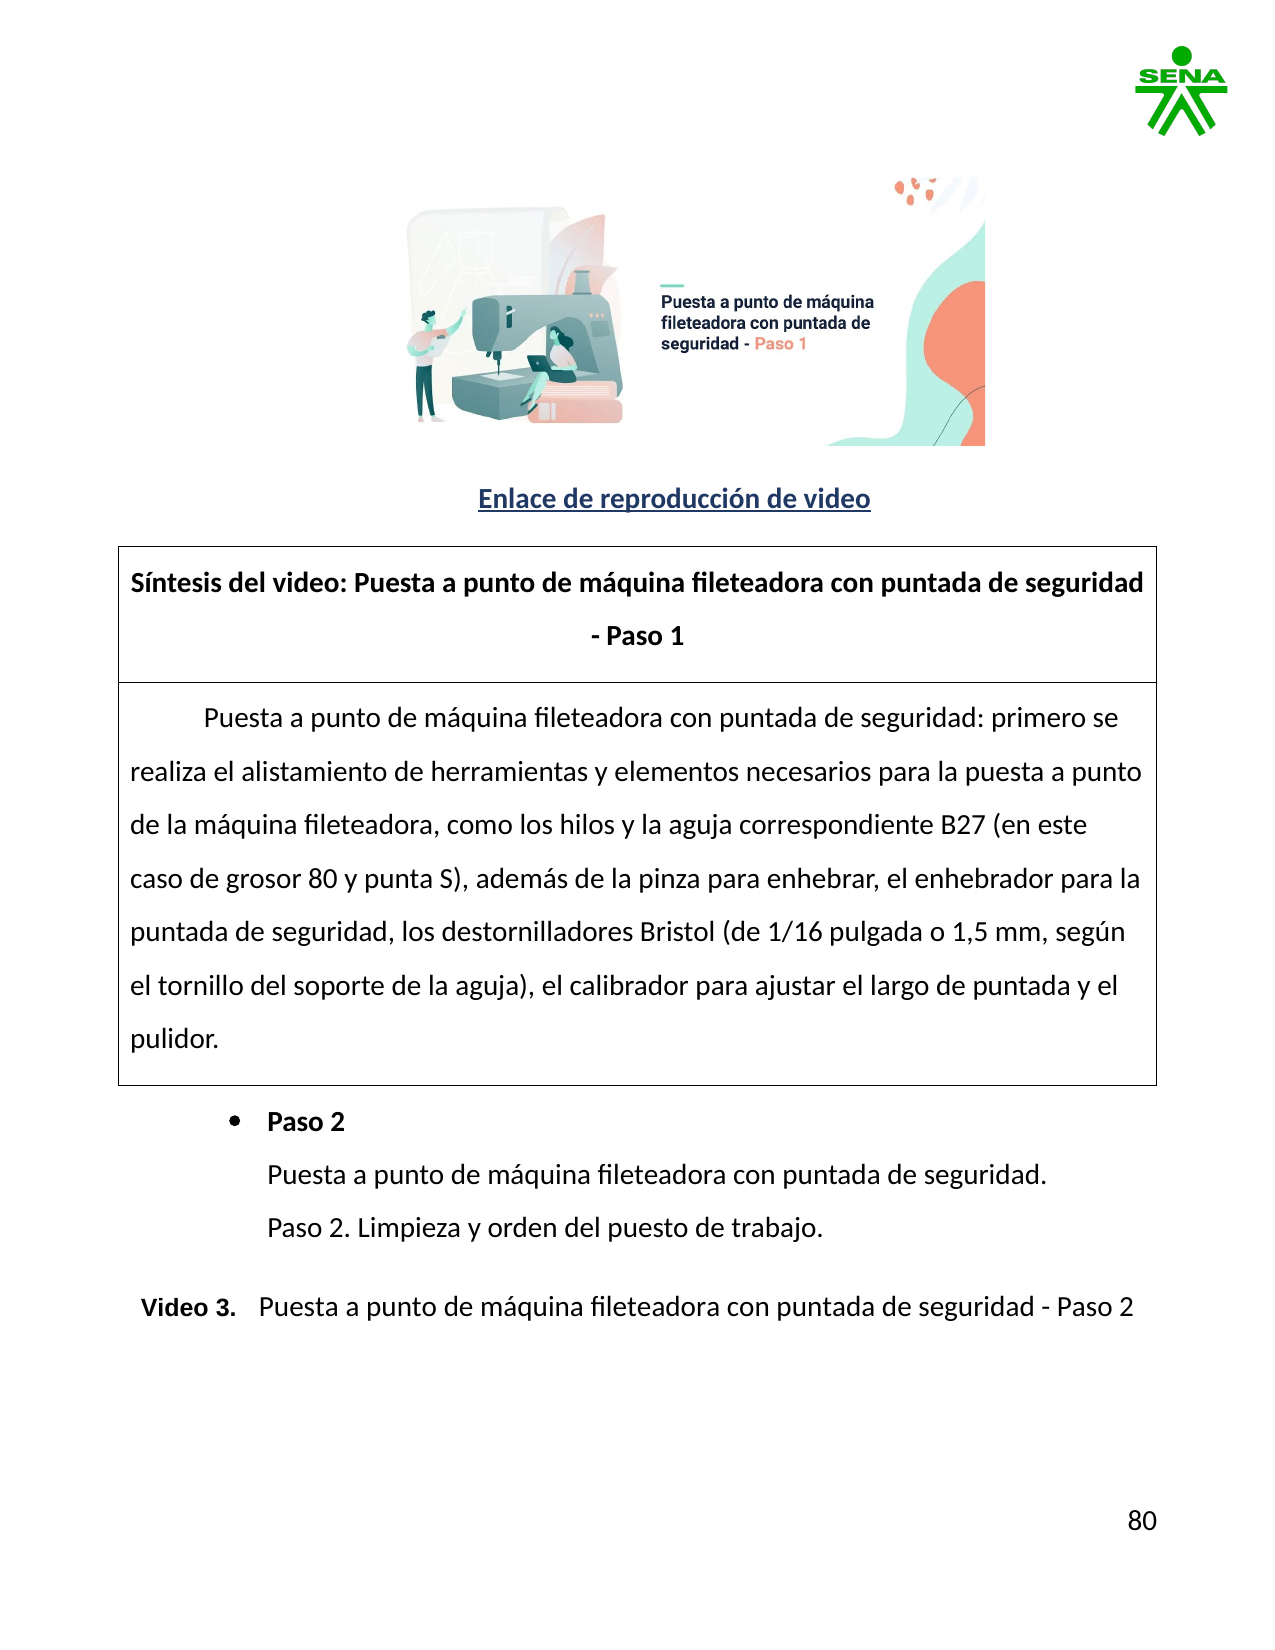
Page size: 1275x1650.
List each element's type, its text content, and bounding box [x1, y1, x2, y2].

text Enlace de reproducción de video [118, 480, 1157, 516]
picture [1135, 46, 1228, 136]
list Paso 2 [229, 1103, 1157, 1138]
table_cell Puesta a punto de máquina fileteadora con puntada de seguridad: primero se realiza el alistamiento de herramientas y elementos necesarios para la puesta a punto de la máquina fileteadora, como los hilos y la aguja correspondiente B27 (en este caso de grosor 80 y punta S), además de la pinza para enhebrar, el enhebrador para la puntada de seguridad, los destornilladores Bristol (de 1/16 pulgada o 1,5 mm, según el tornillo del soporte de la aguja), el calibrador para ajustar el largo de puntada y el pulidor. [119, 683, 1156, 1085]
list Paso 2. Limpieza y orden del puesto de trabajo. [267, 1209, 1157, 1245]
list Puesta a punto de máquina fileteadora con puntada de seguridad. [267, 1156, 1157, 1192]
text Puesta a punto de máquina fileteadora con puntada de seguridad - Paso 2 [118, 1288, 1157, 1324]
picture [363, 177, 986, 446]
table_header Síntesis del video: Puesta a punto de máquina fileteadora con puntada de seguridad - Paso 1 [119, 547, 1156, 682]
